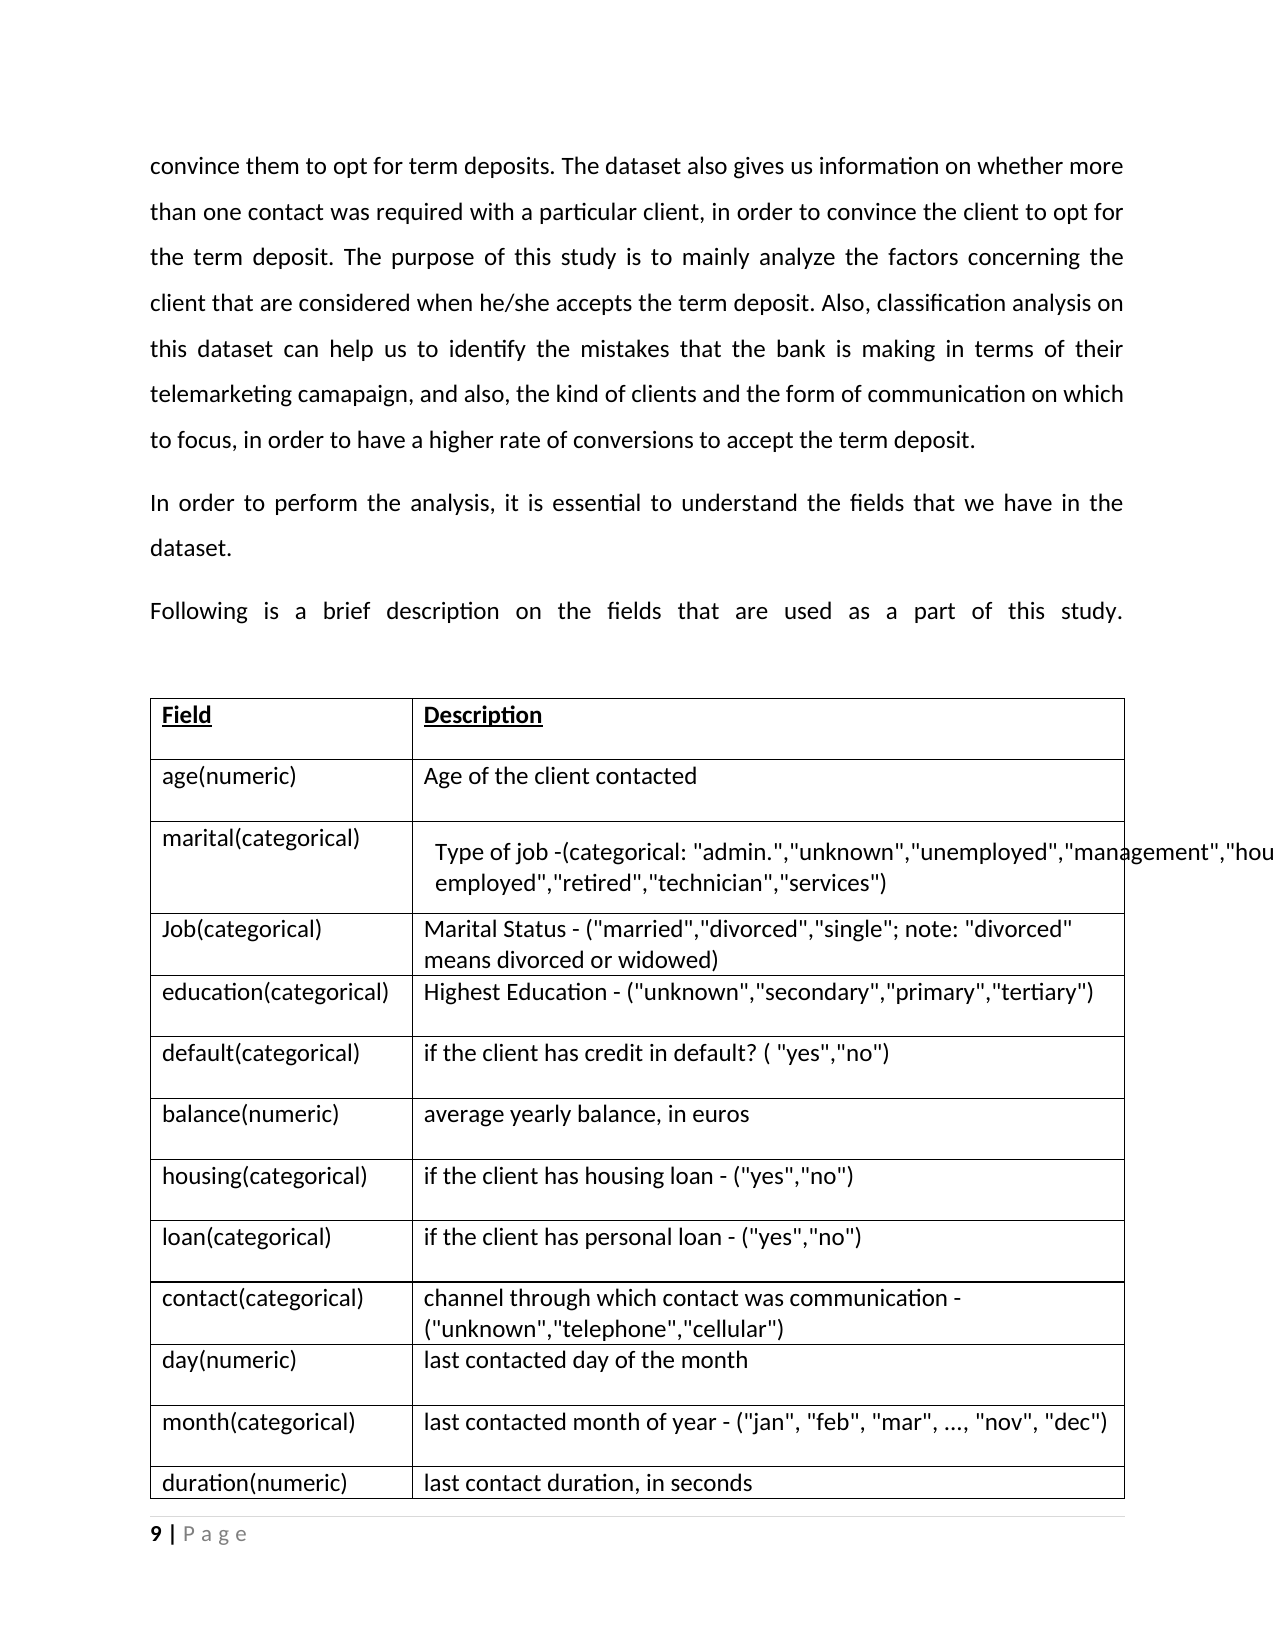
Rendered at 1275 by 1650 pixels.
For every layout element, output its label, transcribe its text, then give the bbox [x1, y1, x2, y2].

table_cell age(numeric) [151, 760, 412, 821]
table_cell if the client has credit in default? ( "yes","no") [413, 1037, 1124, 1097]
table_cell Job(categorical) [151, 914, 412, 975]
table_cell Highest Education - ("unknown","secondary","primary","tertiary") [413, 976, 1124, 1036]
table_cell last contacted day of the month [413, 1345, 1124, 1405]
table_cell if the client has personal loan - ("yes","no") [413, 1221, 1124, 1281]
table_cell month(categorical) [151, 1406, 412, 1466]
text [150, 150, 1125, 455]
table_cell channel through which contact was communication - ("unknown","telephone","cellular") [413, 1283, 1124, 1343]
text Following is a brief description on the fields that are used as a part of this study. [150, 595, 1125, 667]
table_cell balance(numeric) [151, 1099, 412, 1159]
table_cell duration(numeric) [151, 1467, 412, 1498]
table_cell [413, 1467, 1124, 1498]
table_cell Marital Status - ("married","divorced","single"; note: "divorced" means divorced or widowed) [413, 914, 1124, 975]
text In order to perform the analysis, it is essential to understand the fields that we have in the dataset. [150, 487, 1125, 563]
table_cell last contacted month of year - ("jan", "feb", "mar", ..., "nov", "dec") [413, 1406, 1124, 1466]
table_cell marital(categorical) [151, 822, 412, 913]
table_cell Age of the client contacted [413, 760, 1124, 821]
table_cell education(categorical) [151, 976, 412, 1036]
table_header Description [413, 699, 1124, 759]
table_cell contact(categorical) [151, 1283, 412, 1343]
table_cell default(categorical) [151, 1037, 412, 1097]
table_cell [413, 822, 1124, 913]
table_cell loan(categorical) [151, 1221, 412, 1281]
table_cell day(numeric) [151, 1345, 412, 1405]
table_cell average yearly balance, in euros [413, 1099, 1124, 1159]
table_cell housing(categorical) [151, 1160, 412, 1220]
table_cell if the client has housing loan - ("yes","no") [413, 1160, 1124, 1220]
table_header Field [151, 699, 412, 759]
